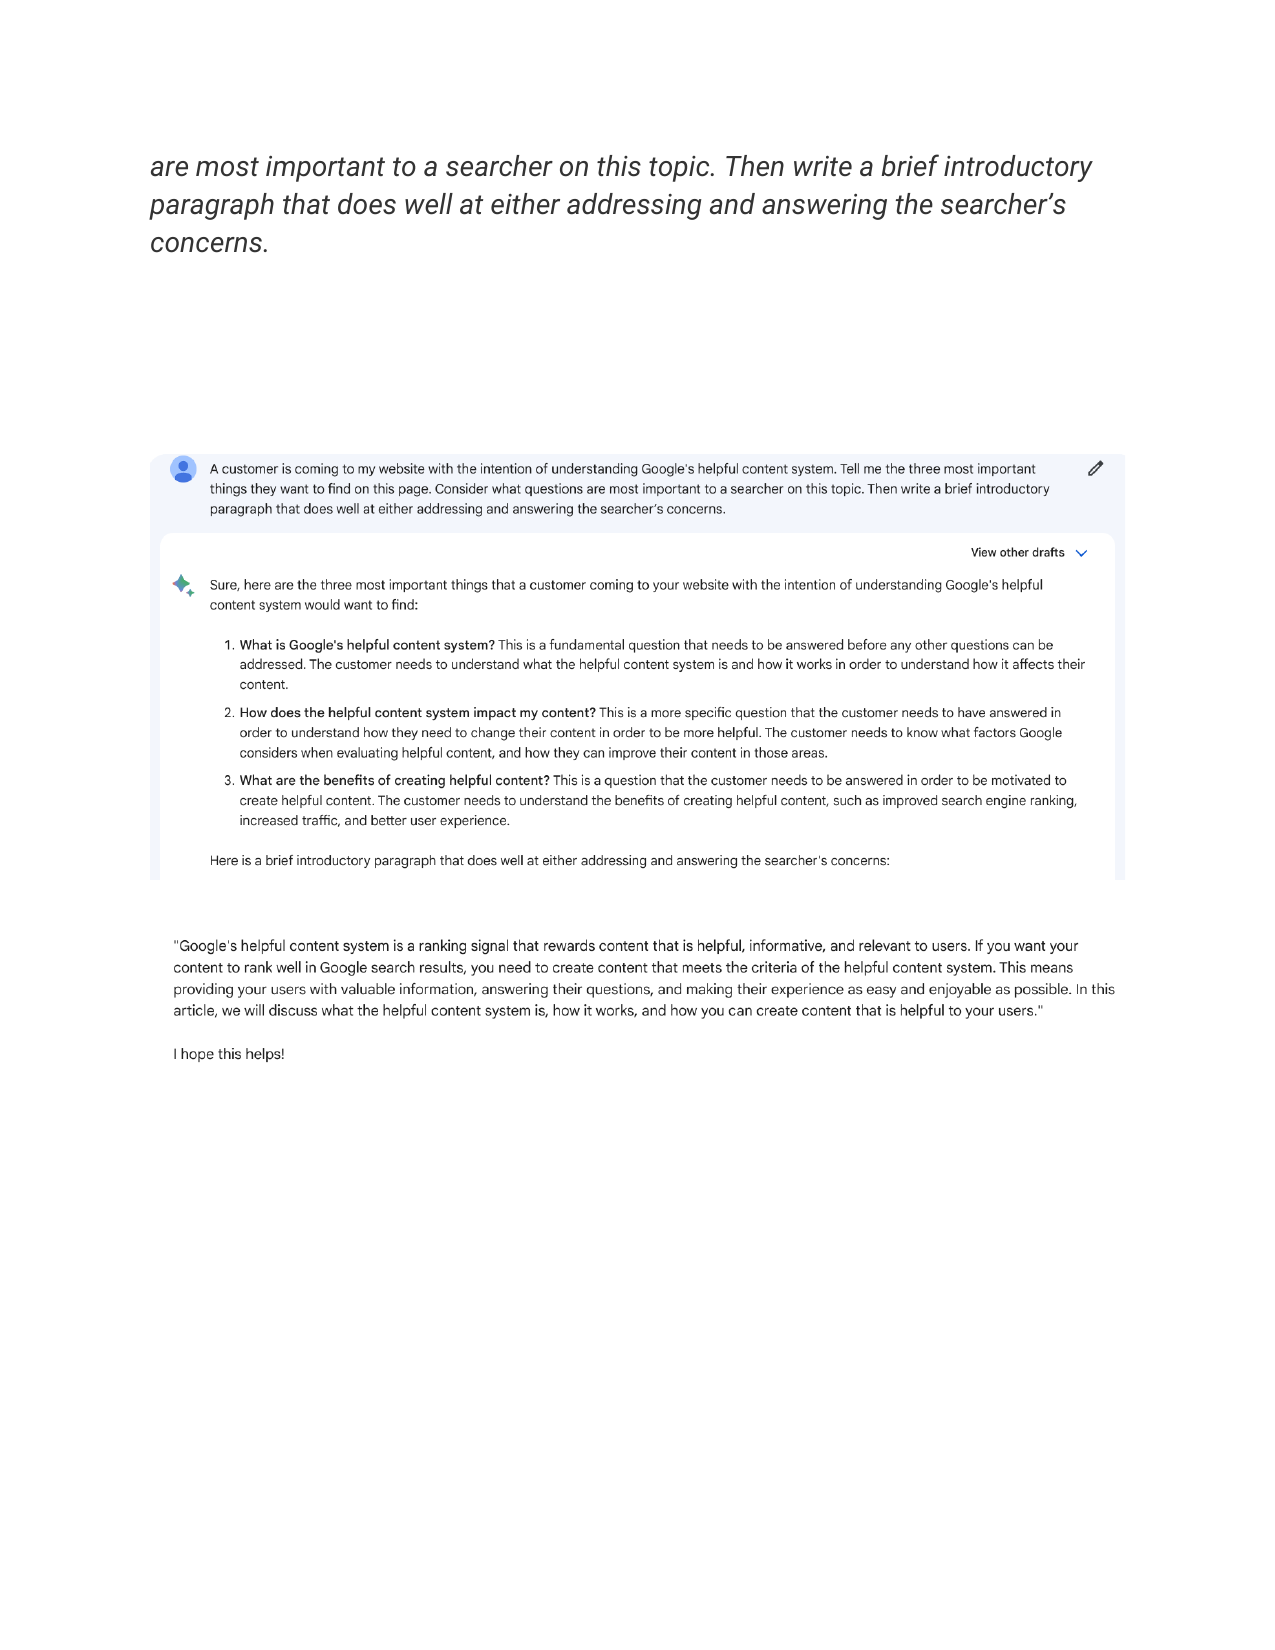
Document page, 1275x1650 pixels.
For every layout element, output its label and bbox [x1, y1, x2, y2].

text [150, 150, 1125, 259]
picture [150, 921, 1125, 1070]
picture [150, 452, 1125, 880]
